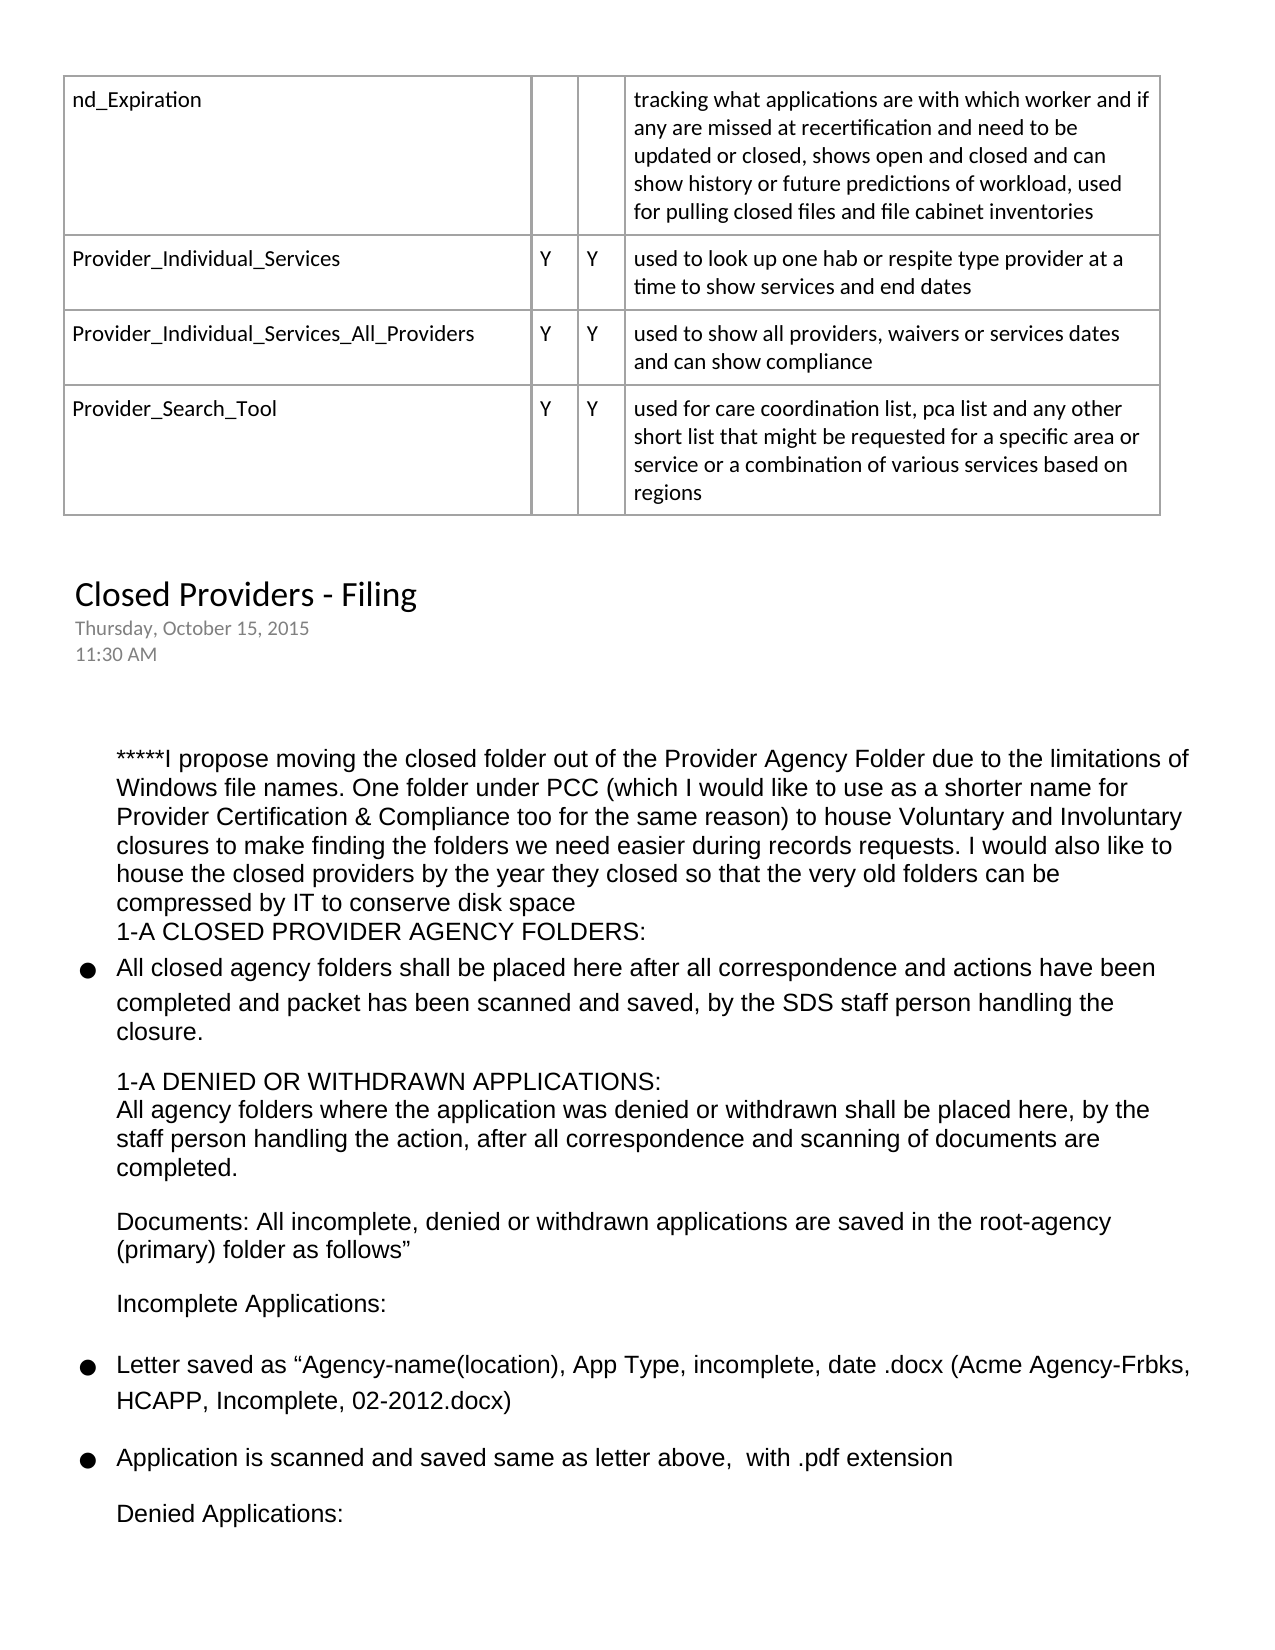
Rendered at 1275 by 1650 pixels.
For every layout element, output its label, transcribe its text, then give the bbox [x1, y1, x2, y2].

text *****I propose moving the closed folder out of the Provider Agency Folder due to the limitations of Windows file names. One folder under PCC (which I would like to use as a shorter name for Provider Certification & Compliance too for the same reason) to house Voluntary and Involuntary closures to make finding the folders we need easier during records requests. I would also like to house the closed providers by the year they closed so that the very old folders can be compressed by IT to conserve disk space [116, 744, 1200, 917]
text All agency folders where the application was denied or withdrawn shall be placed here, by the staff person handling the action, after all correspondence and scanning of documents are completed. [116, 1096, 1200, 1182]
table_cell used to show all providers, waivers or services dates and can show compliance [626, 311, 1159, 383]
table_cell Y [533, 386, 577, 514]
table_cell Y [579, 236, 624, 309]
text 11:30 AM [75, 641, 1200, 666]
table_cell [626, 77, 1159, 234]
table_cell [65, 77, 530, 234]
table_cell Y [533, 311, 577, 383]
table_cell Y [579, 386, 624, 514]
table_cell Provider_Search_Tool [65, 386, 530, 514]
table_cell used for care coordination list, pca list and any other short list that might be requested for a specific area or service or a combination of various services based on regions [626, 386, 1159, 514]
table_cell Y [533, 236, 577, 309]
text Closed Providers - Filing [75, 572, 1200, 616]
list Letter saved as “Agency-name(location), App Type, incomplete, date .docx (Acme Agency-Frbks, HCAPP, Incomplete, 02-2012.docx) [78, 1343, 1200, 1414]
table_cell Provider_Individual_Services [65, 236, 530, 309]
table_cell Provider_Individual_Services_All_Providers [65, 311, 530, 383]
table_cell Y [579, 311, 624, 383]
list All closed agency folders shall be placed here after all correspondence and actions have been completed and packet has been scanned and saved, by the SDS staff person handling the closure. [78, 946, 1200, 1046]
table_cell used to look up one hab or respite type provider at a time to show services and end dates [626, 236, 1159, 309]
text 1-A DENIED OR WITHDRAWN APPLICATIONS: [116, 1067, 1200, 1096]
table_cell Y [579, 77, 624, 234]
text Thursday, October 15, 2015 [75, 616, 1200, 641]
text Incomplete Applications: [116, 1289, 1200, 1318]
text Denied Applications: [116, 1499, 1200, 1528]
text 1-A CLOSED PROVIDER AGENCY FOLDERS: [116, 917, 1200, 946]
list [78, 1435, 1200, 1478]
table_cell Y [533, 77, 577, 234]
text Documents: All incomplete, denied or withdrawn applications are saved in the root-agency (primary) folder as follows” [116, 1207, 1200, 1264]
